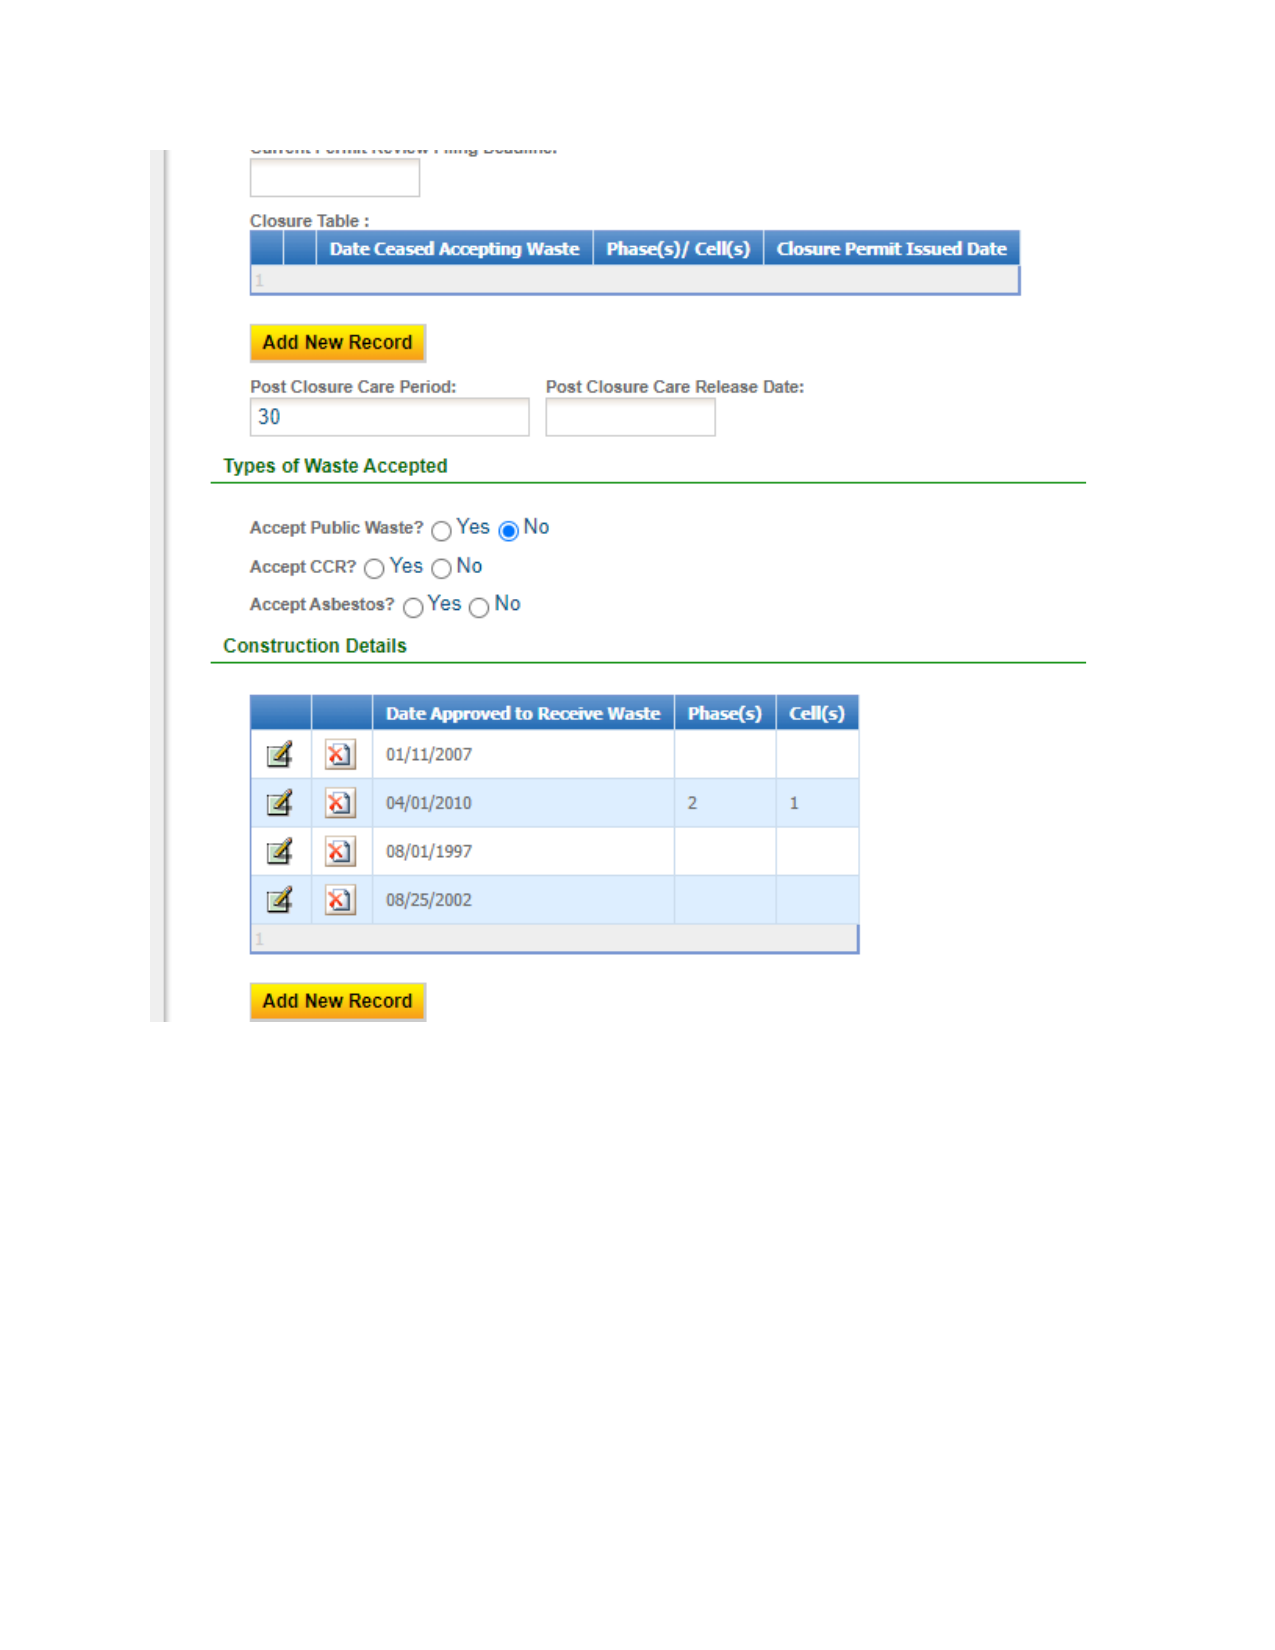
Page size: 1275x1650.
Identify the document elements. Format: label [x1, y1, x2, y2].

picture [150, 150, 1087, 1022]
